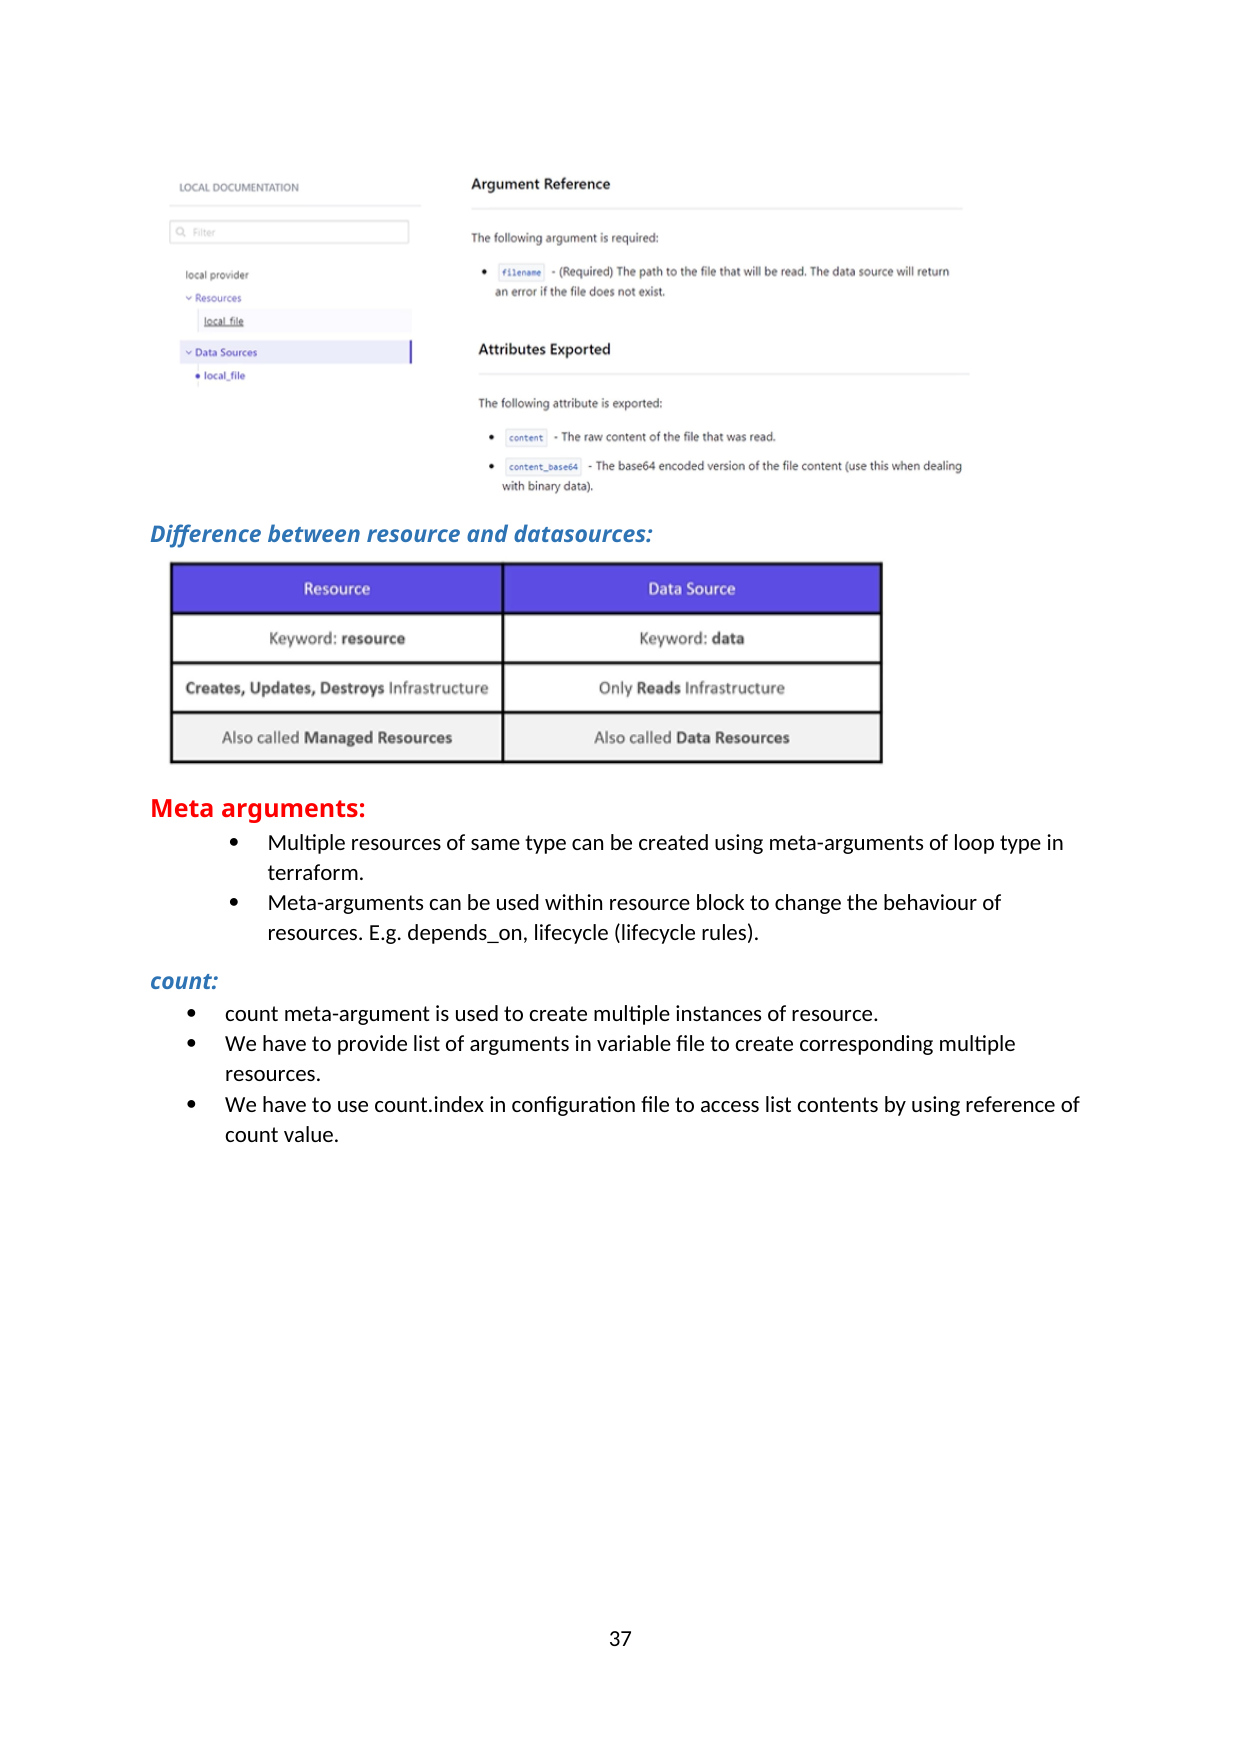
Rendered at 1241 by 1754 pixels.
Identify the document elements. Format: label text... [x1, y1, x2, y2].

subtitle count: [150, 965, 1090, 997]
list We have to provide list of arguments in variable file to create corresponding multiple resources. [187, 1029, 1090, 1087]
subtitle Meta arguments: [150, 791, 1090, 825]
subtitle Difference between resource and datasources: [150, 518, 1090, 549]
picture [150, 150, 979, 500]
list count meta-argument is used to create multiple instances of resource. [187, 999, 1090, 1027]
picture [150, 552, 894, 773]
list We have to use count.index in configuration file to access list contents by using reference of count value. [187, 1090, 1090, 1148]
list Multiple resources of same type can be created using meta-arguments of loop type in terraform. [230, 828, 1090, 886]
list Meta-arguments can be used within resource block to change the behaviour of resources. E.g. depends_on, lifecycle (lifecycle rules). [230, 888, 1090, 946]
